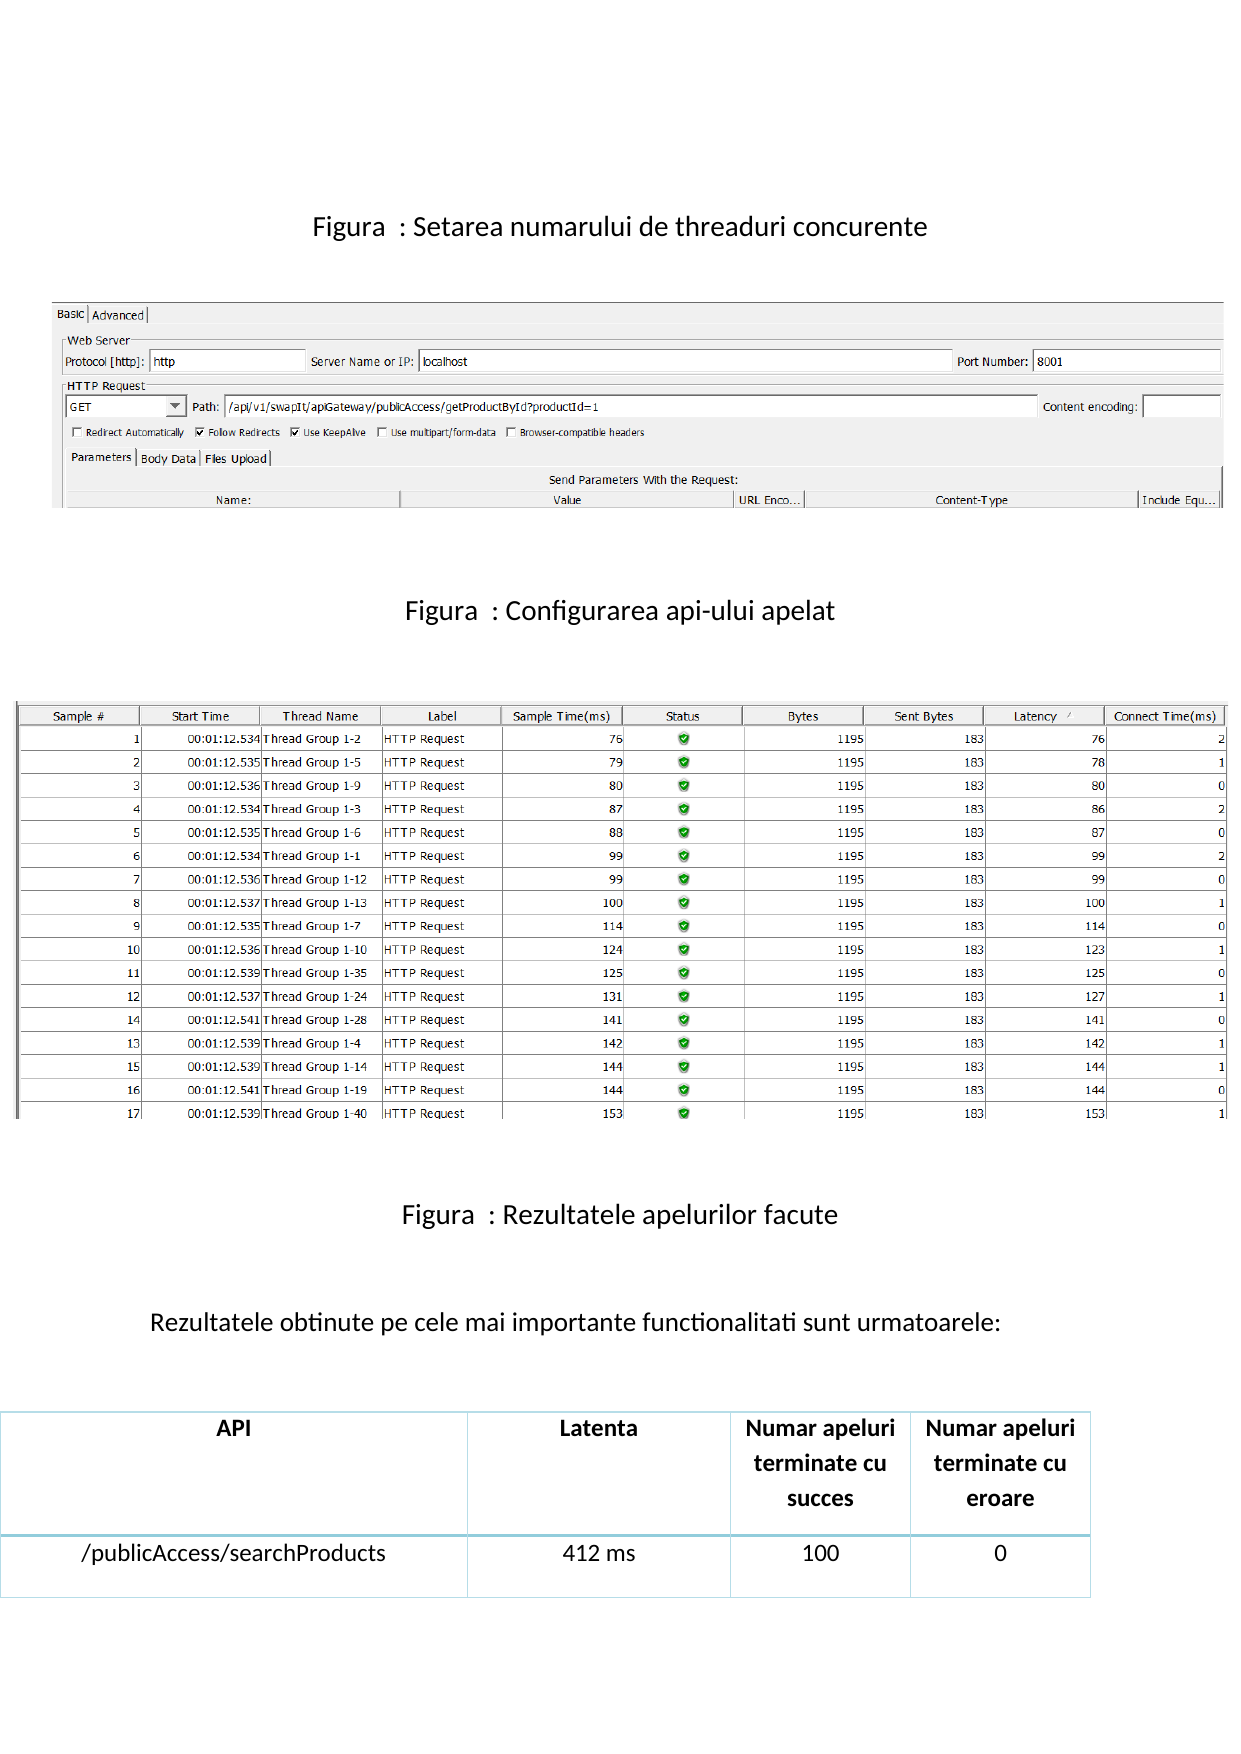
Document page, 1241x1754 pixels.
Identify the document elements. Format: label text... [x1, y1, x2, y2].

text Figura : Configurarea api-ului apelat [150, 592, 1090, 627]
picture [51, 302, 1224, 508]
table_header Numar apeluri terminate cu succes [731, 1413, 910, 1534]
text Rezultatele obtinute pe cele mai importante functionalitati sunt urmatoarele: [150, 1305, 1090, 1338]
table_cell 0 [911, 1537, 1090, 1597]
text Figura : Rezultatele apelurilor facute [150, 1196, 1090, 1232]
table_header Numar apeluri terminate cu eroare [911, 1413, 1090, 1534]
text Figura : Setarea numarului de threaduri concurente [150, 208, 1090, 243]
picture [12, 701, 1229, 1119]
table_cell 412 ms [468, 1537, 730, 1597]
table_header API [1, 1413, 467, 1534]
table_header Latenta [468, 1413, 730, 1534]
table_cell 100 [731, 1537, 910, 1597]
table_cell /publicAccess/searchProducts [1, 1537, 467, 1597]
